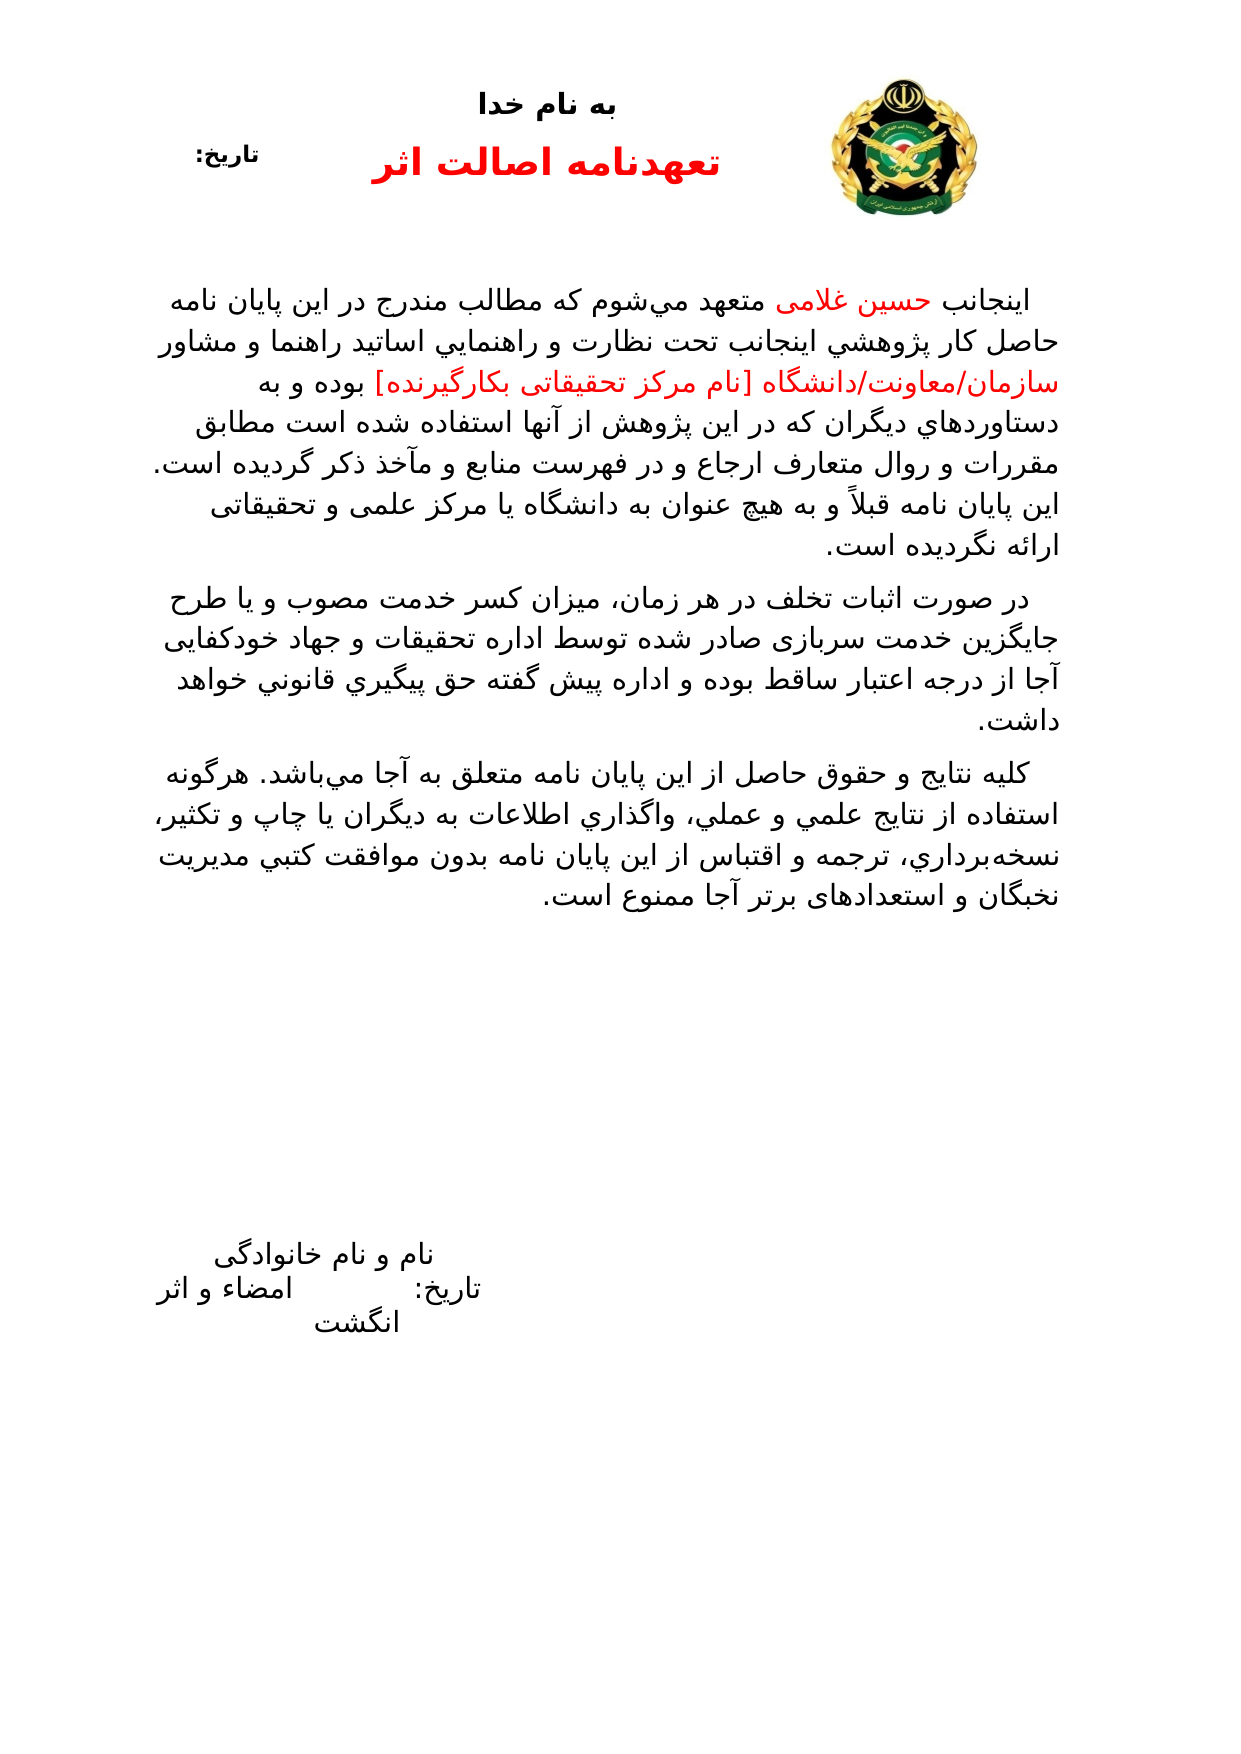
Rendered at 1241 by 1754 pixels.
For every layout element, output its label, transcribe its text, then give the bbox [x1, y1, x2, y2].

picture [824, 75, 982, 220]
text نام و نام خانوادگی [150, 1237, 563, 1271]
text تاریخ: امضاء و اثر انگشت [150, 1271, 563, 1339]
text كليه نتايج و حقوق حاصل از اين پایان نامه متعلق به آجا مي‌باشد. هرگونه استفاده از نتايج علمي و عملي، واگذاري اطلاعات به ديگران يا چاپ و تكثير، نسخه‌برداري، ترجمه و اقتباس از اين پایان نامه بدون موافقت كتبي مدیریت نخبگان و استعدادهای برتر آجا ممنوع است. [150, 756, 1060, 913]
text در صورت اثبات تخلف در هر زمان، میزان کسر خدمت مصوب و یا طرح جایگزین خدمت سربازی صادر شده توسط اداره تحقیقات و جهاد خودکفایی آجا از درجه اعتبار ساقط بوده و اداره پیش گفته حق پيگيري قانوني خواهد داشت. [150, 581, 1060, 737]
text اينجانب حسین غلامی متعهد مي‌شوم كه مطالب مندرج در اين پايان نامه حاصل كار پژوهشي اينجانب تحت نظارت و راهنمايي اساتيد راهنما و مشاور سازمان/معاونت/دانشگاه [نام مرکز تحقیقاتی بکارگیرنده] بوده و به دستاوردهاي ديگران كه در اين پژوهش از آنها استفاده شده است مطابق مقررات و روال متعارف ارجاع و در فهرست منابع و مآخذ ذكر گرديده است. اين پایان نامه قبلاً و به هیچ عنوان به دانشگاه یا مرکز علمی و تحقیقاتی ارائه نگرديده است. [150, 283, 1060, 562]
